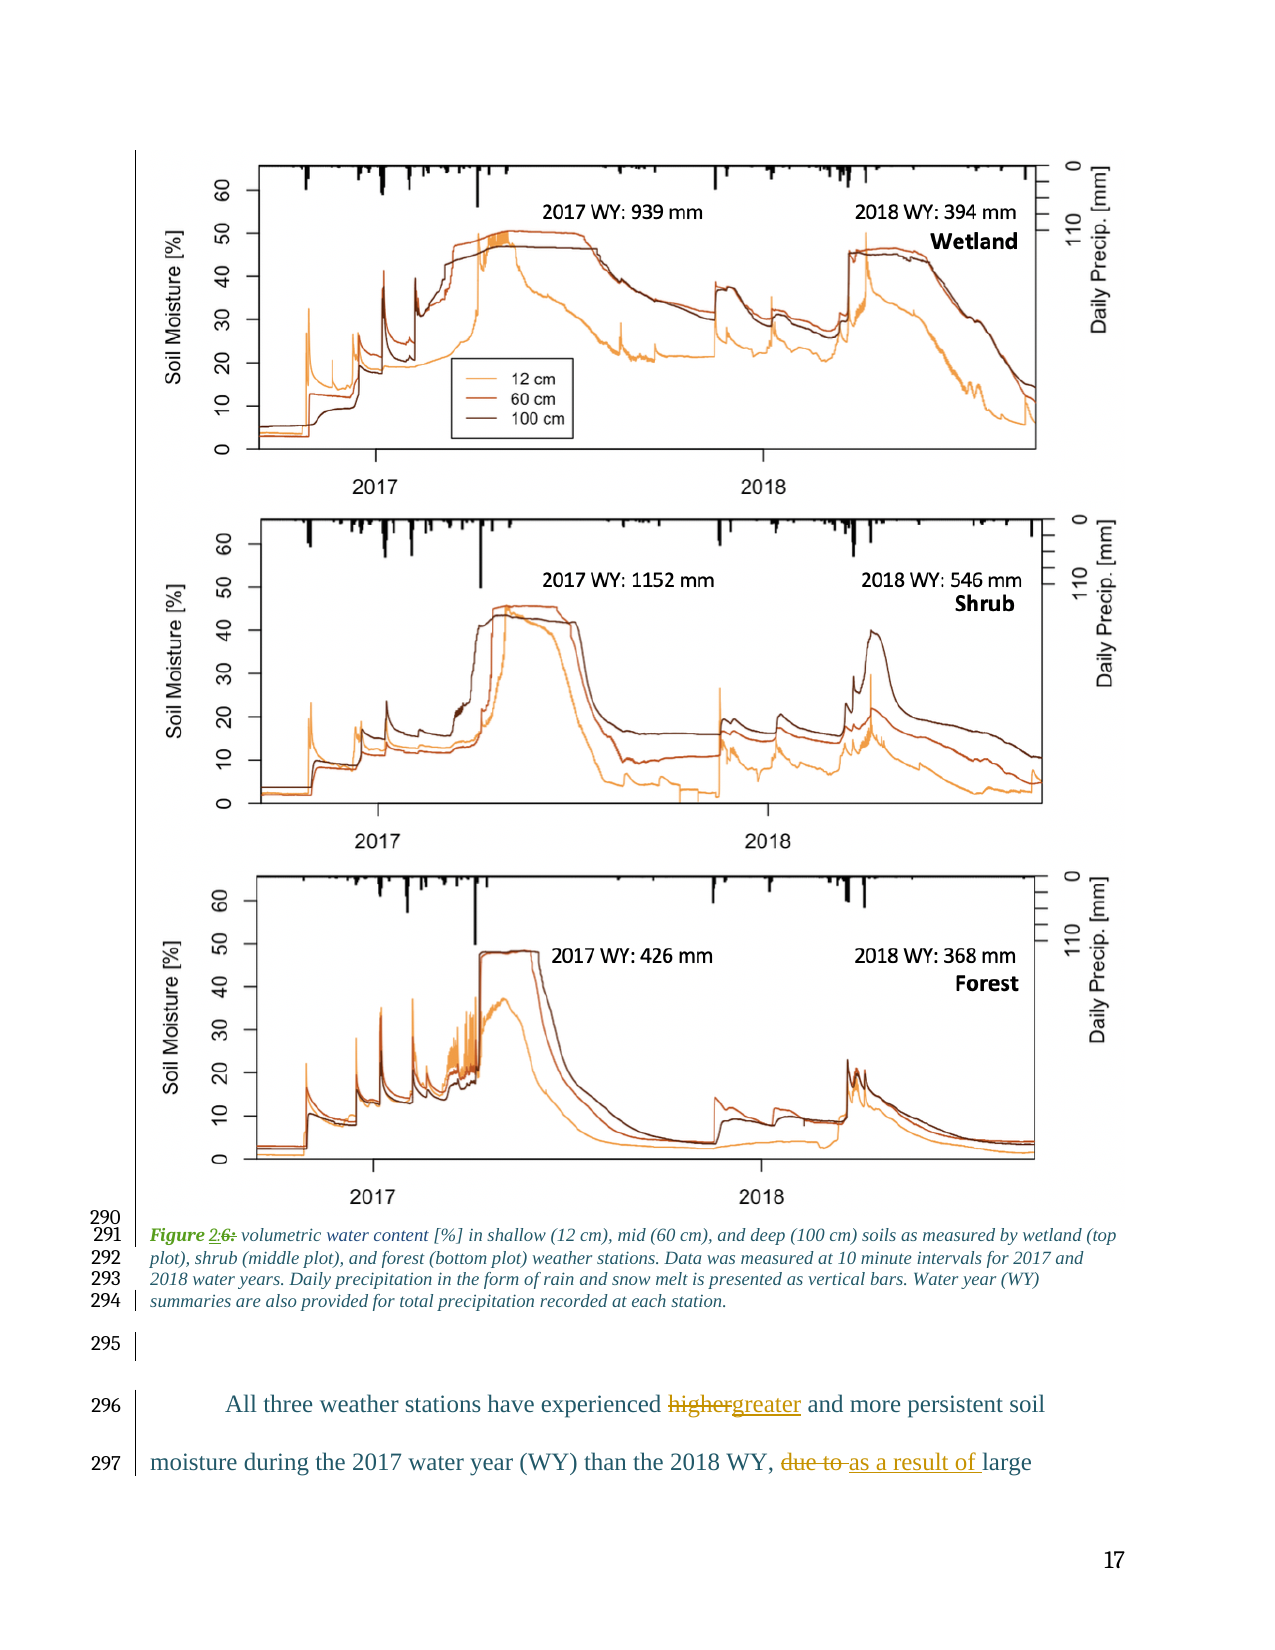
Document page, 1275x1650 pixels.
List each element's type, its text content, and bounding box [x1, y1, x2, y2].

picture [150, 150, 1125, 1225]
text Figure volumetric water content [%] in shallow (12 cm), mid (60 cm), and deep (100 cm) soils as measured by wetland (top plot), shrub (middle plot), and forest (bottom plot) weather stations. Data was measured at 10 minute intervals for 2017 and 2018 water years. Daily precipitation in the form of rain and snow melt is presented as vertical bars. Water year (WY) summaries are also provided for total precipitation recorded at each station. [150, 1225, 1125, 1311]
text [150, 1389, 1125, 1476]
